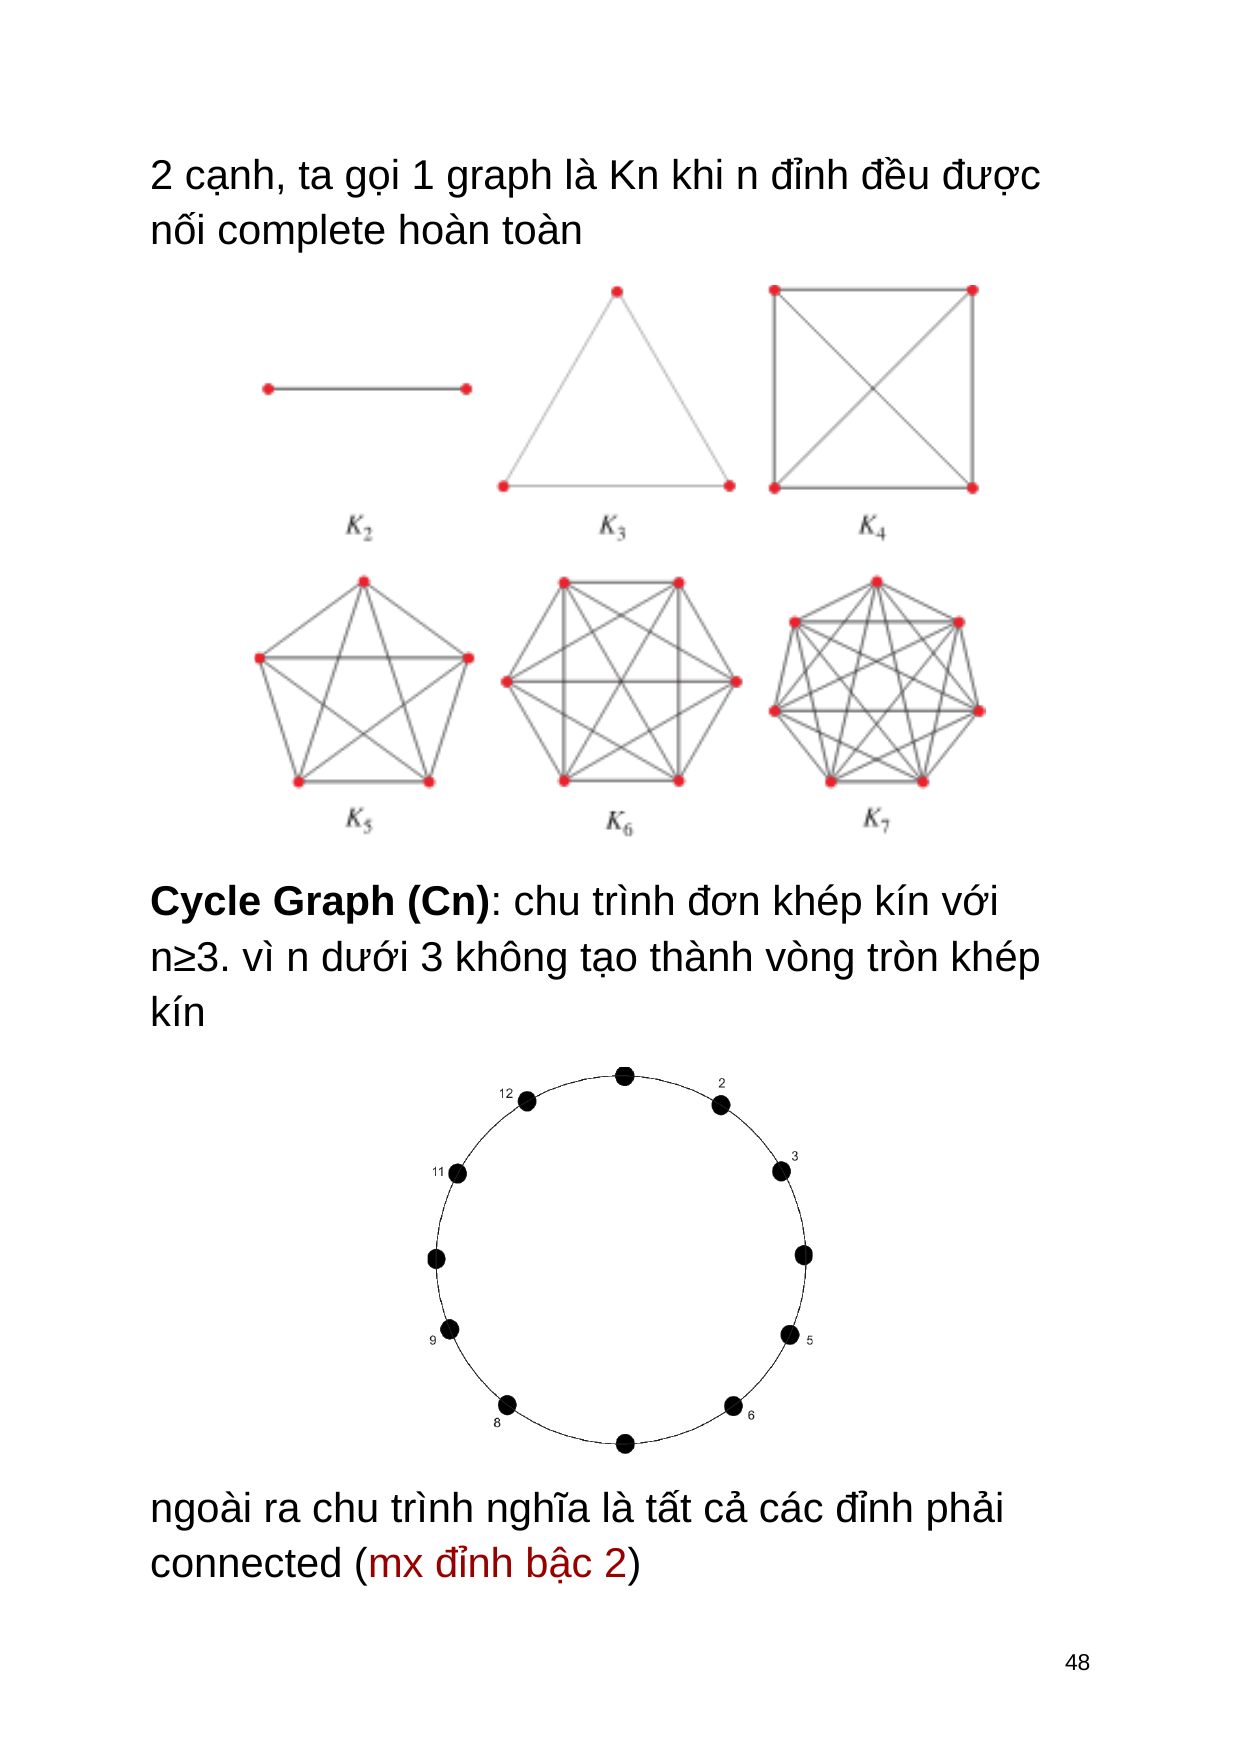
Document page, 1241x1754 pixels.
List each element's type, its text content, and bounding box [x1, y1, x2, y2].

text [150, 150, 1090, 253]
text Cycle Graph (Cn): chu trình đơn khép kín với n≥3. vì n dưới 3 không tạo thành vòng tròn khép kín [150, 877, 1090, 1035]
picture [427, 1067, 813, 1454]
picture [254, 285, 986, 848]
text ngoài ra chu trình nghĩa là tất cả các đỉnh phải connected (mx đỉnh bậc 2) [150, 1483, 1090, 1586]
